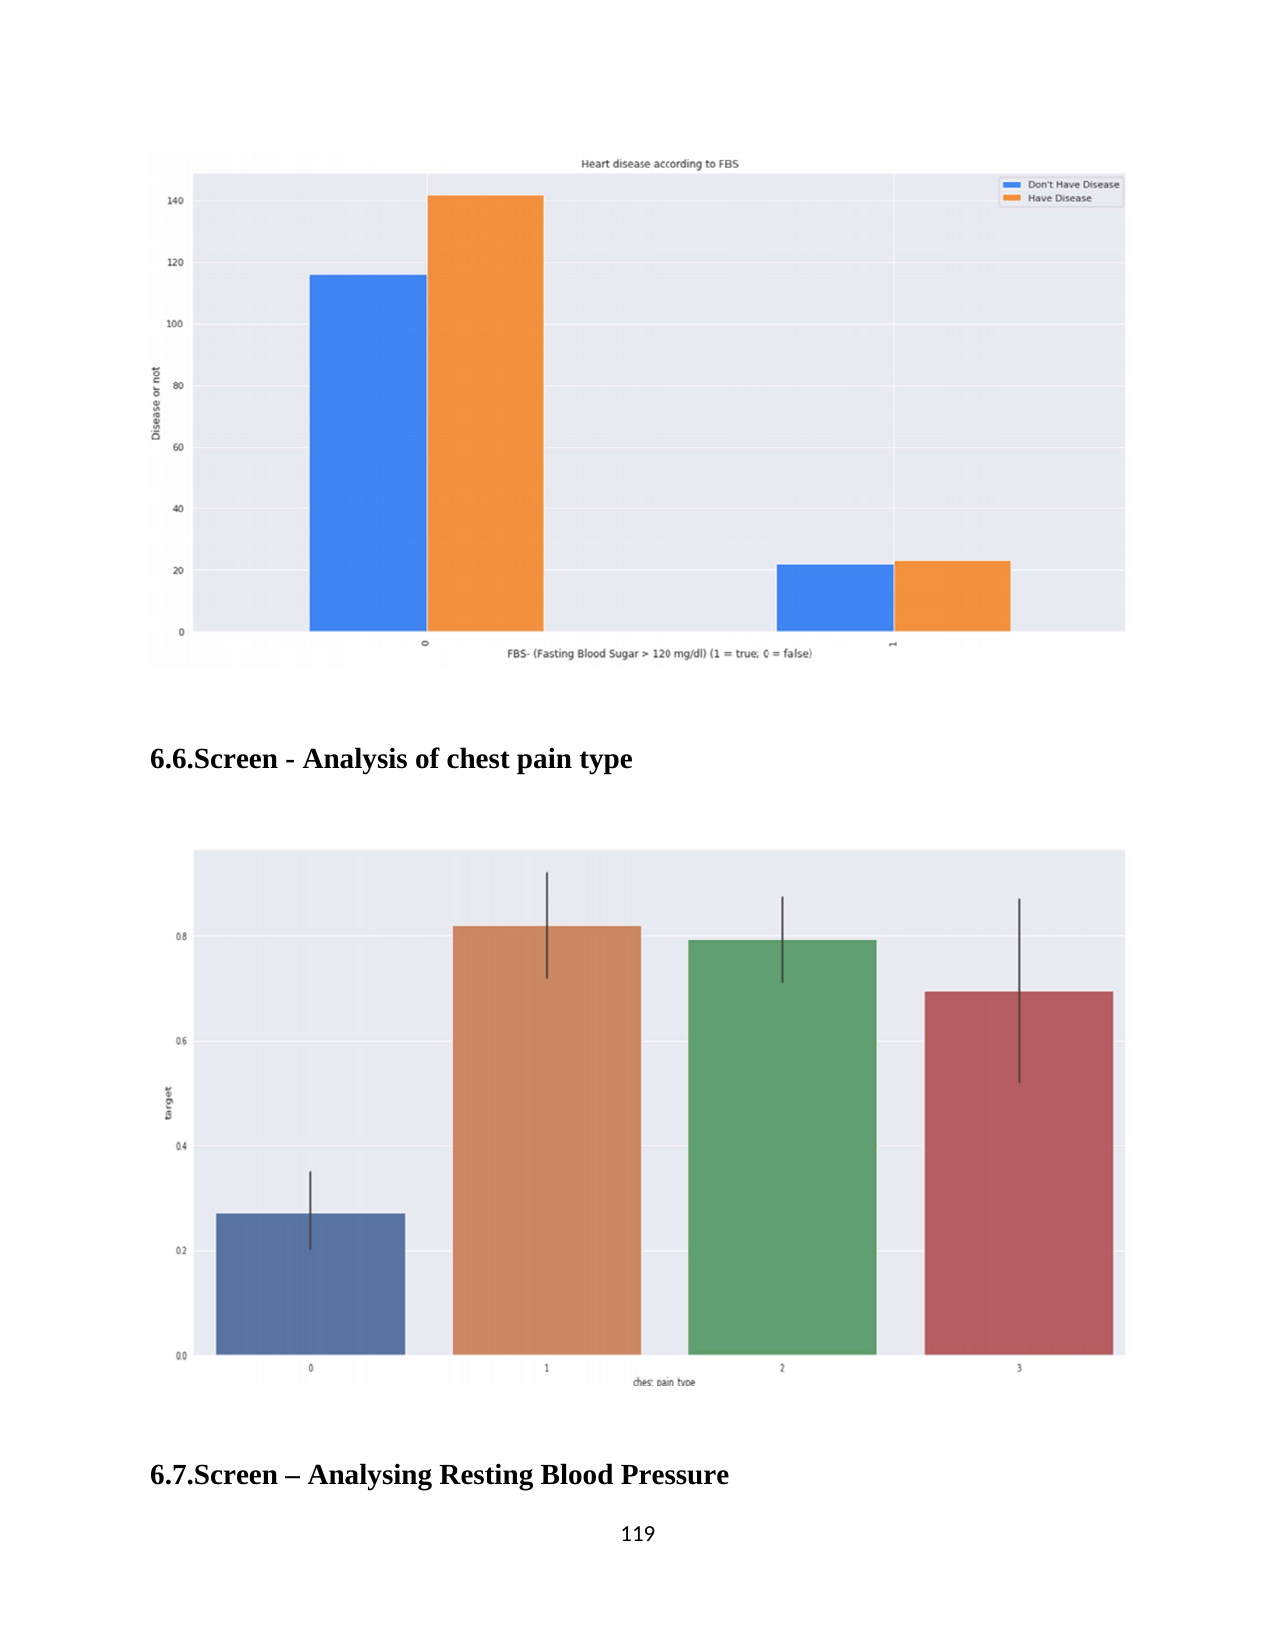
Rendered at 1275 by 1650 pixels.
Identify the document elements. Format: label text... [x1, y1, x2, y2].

text 6.7.Screen – Analysing Resting Blood Pressure [150, 1457, 1125, 1491]
text 6.6.Screen - Analysis of chest pain type [150, 741, 1125, 774]
picture [150, 846, 1125, 1386]
picture [150, 150, 1125, 670]
